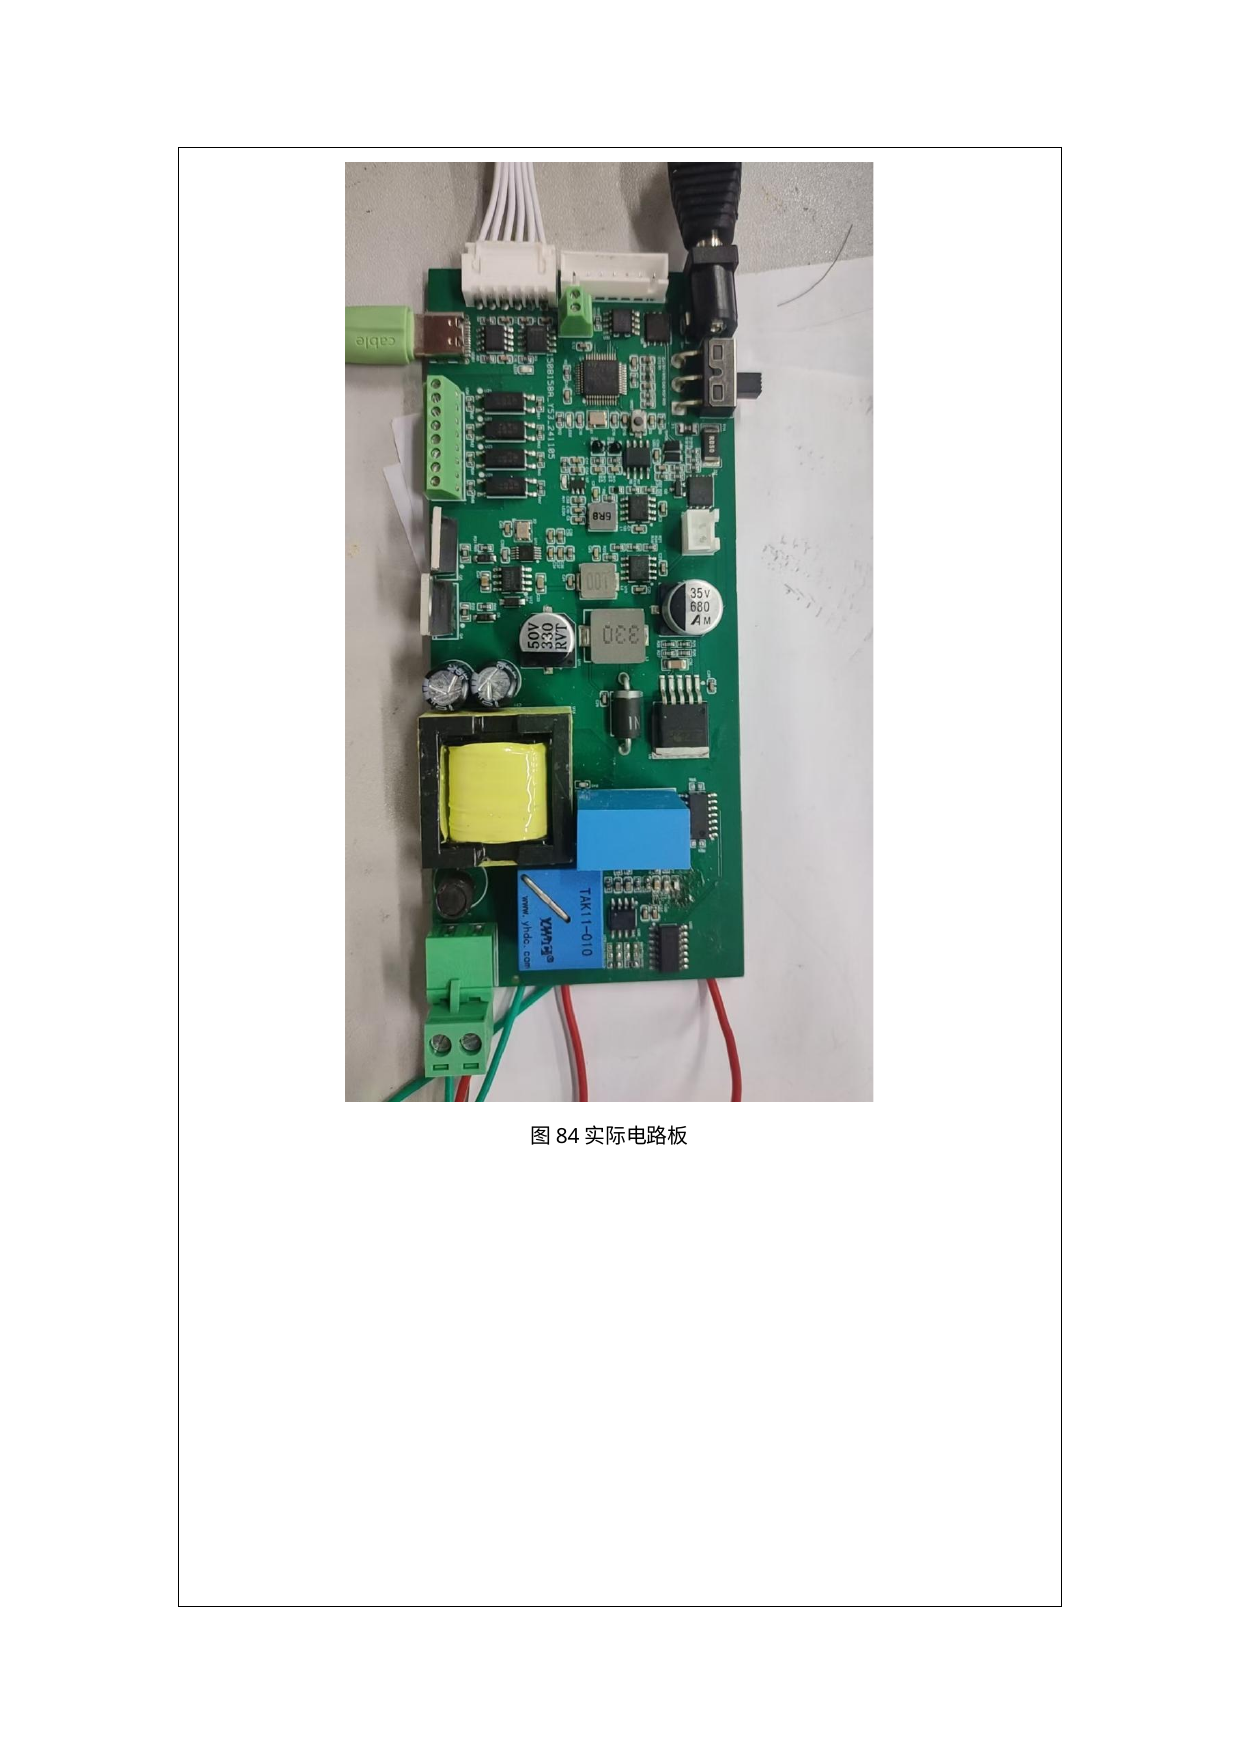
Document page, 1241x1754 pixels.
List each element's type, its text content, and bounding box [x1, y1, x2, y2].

picture [345, 162, 874, 1102]
text 图 84 实际电路板 [187, 1118, 1031, 1150]
